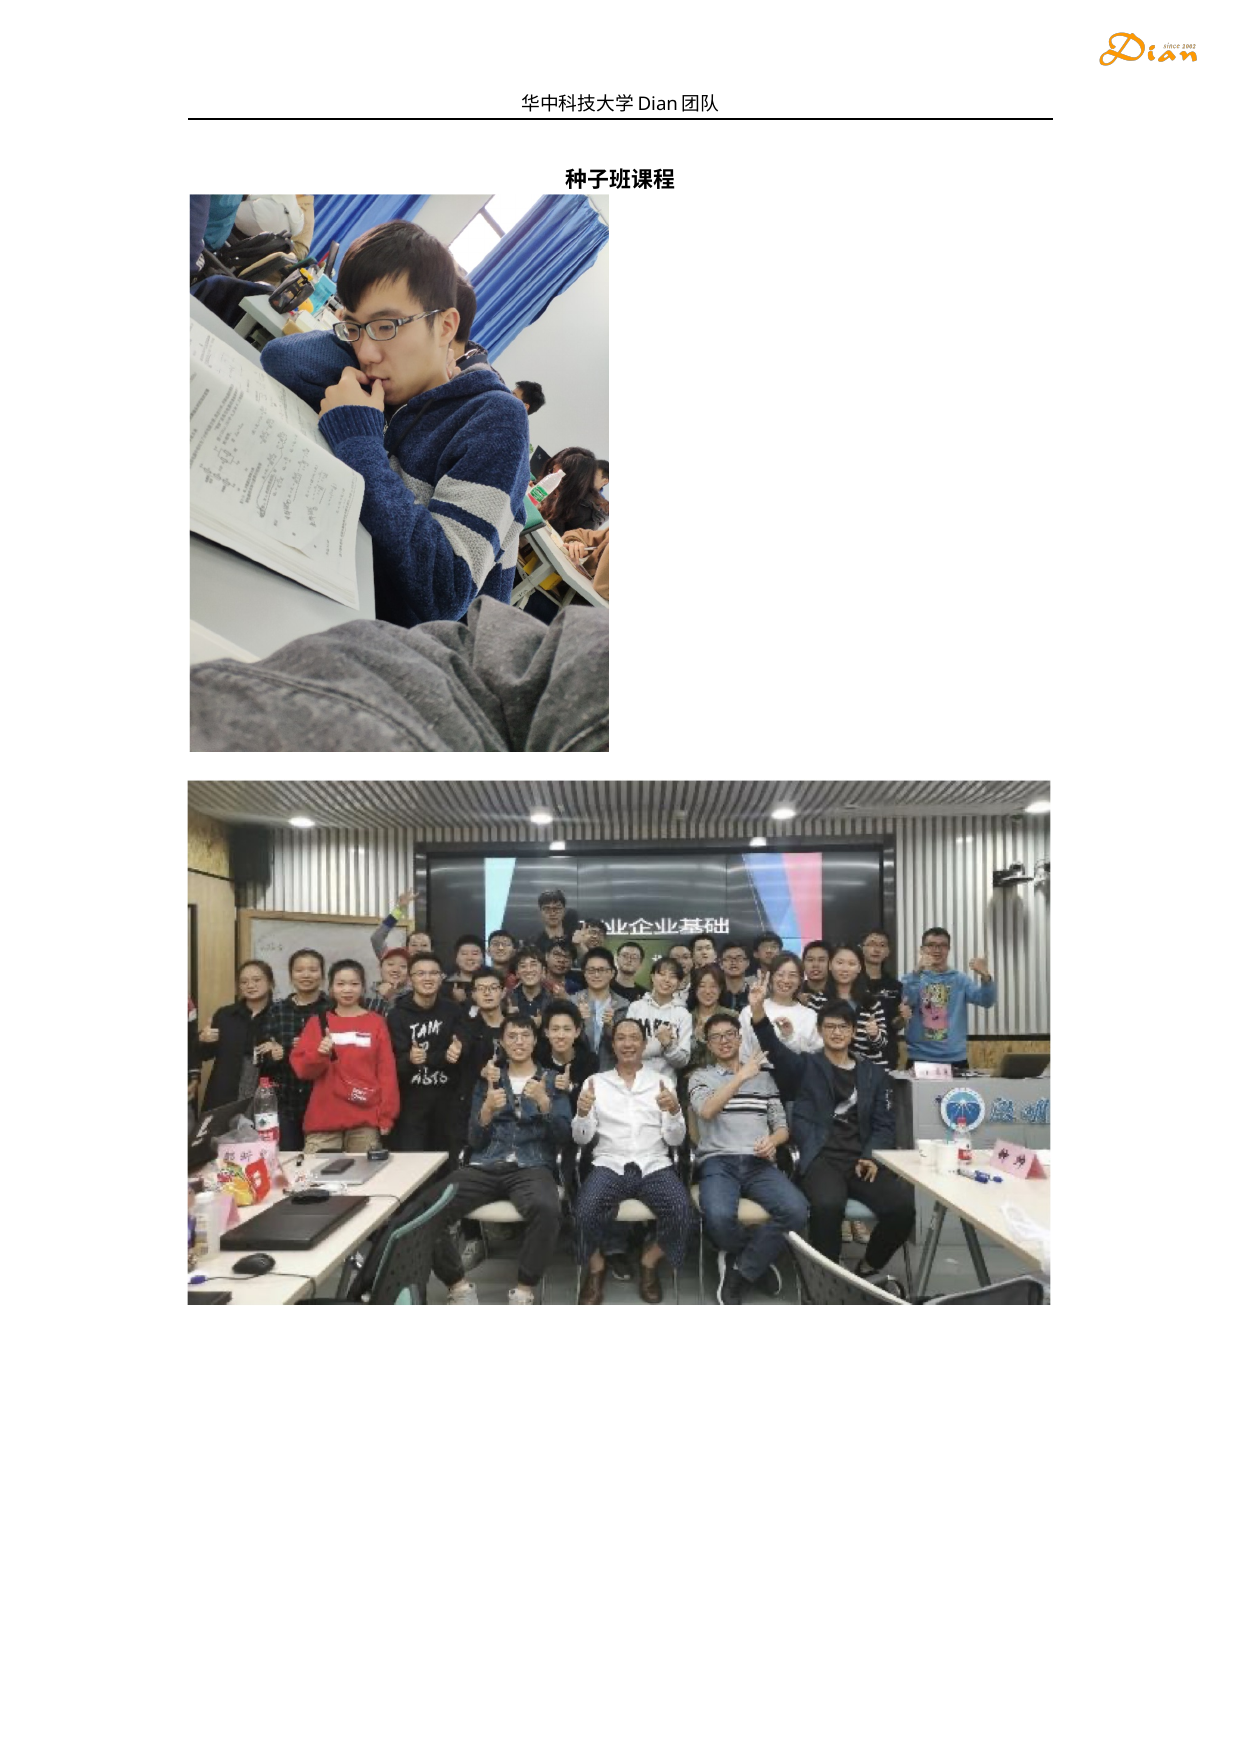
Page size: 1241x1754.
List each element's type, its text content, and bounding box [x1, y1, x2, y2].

picture [1093, 25, 1203, 71]
text 种子班课程 [187, 162, 1053, 194]
picture [190, 195, 609, 751]
picture [187, 779, 1051, 1306]
